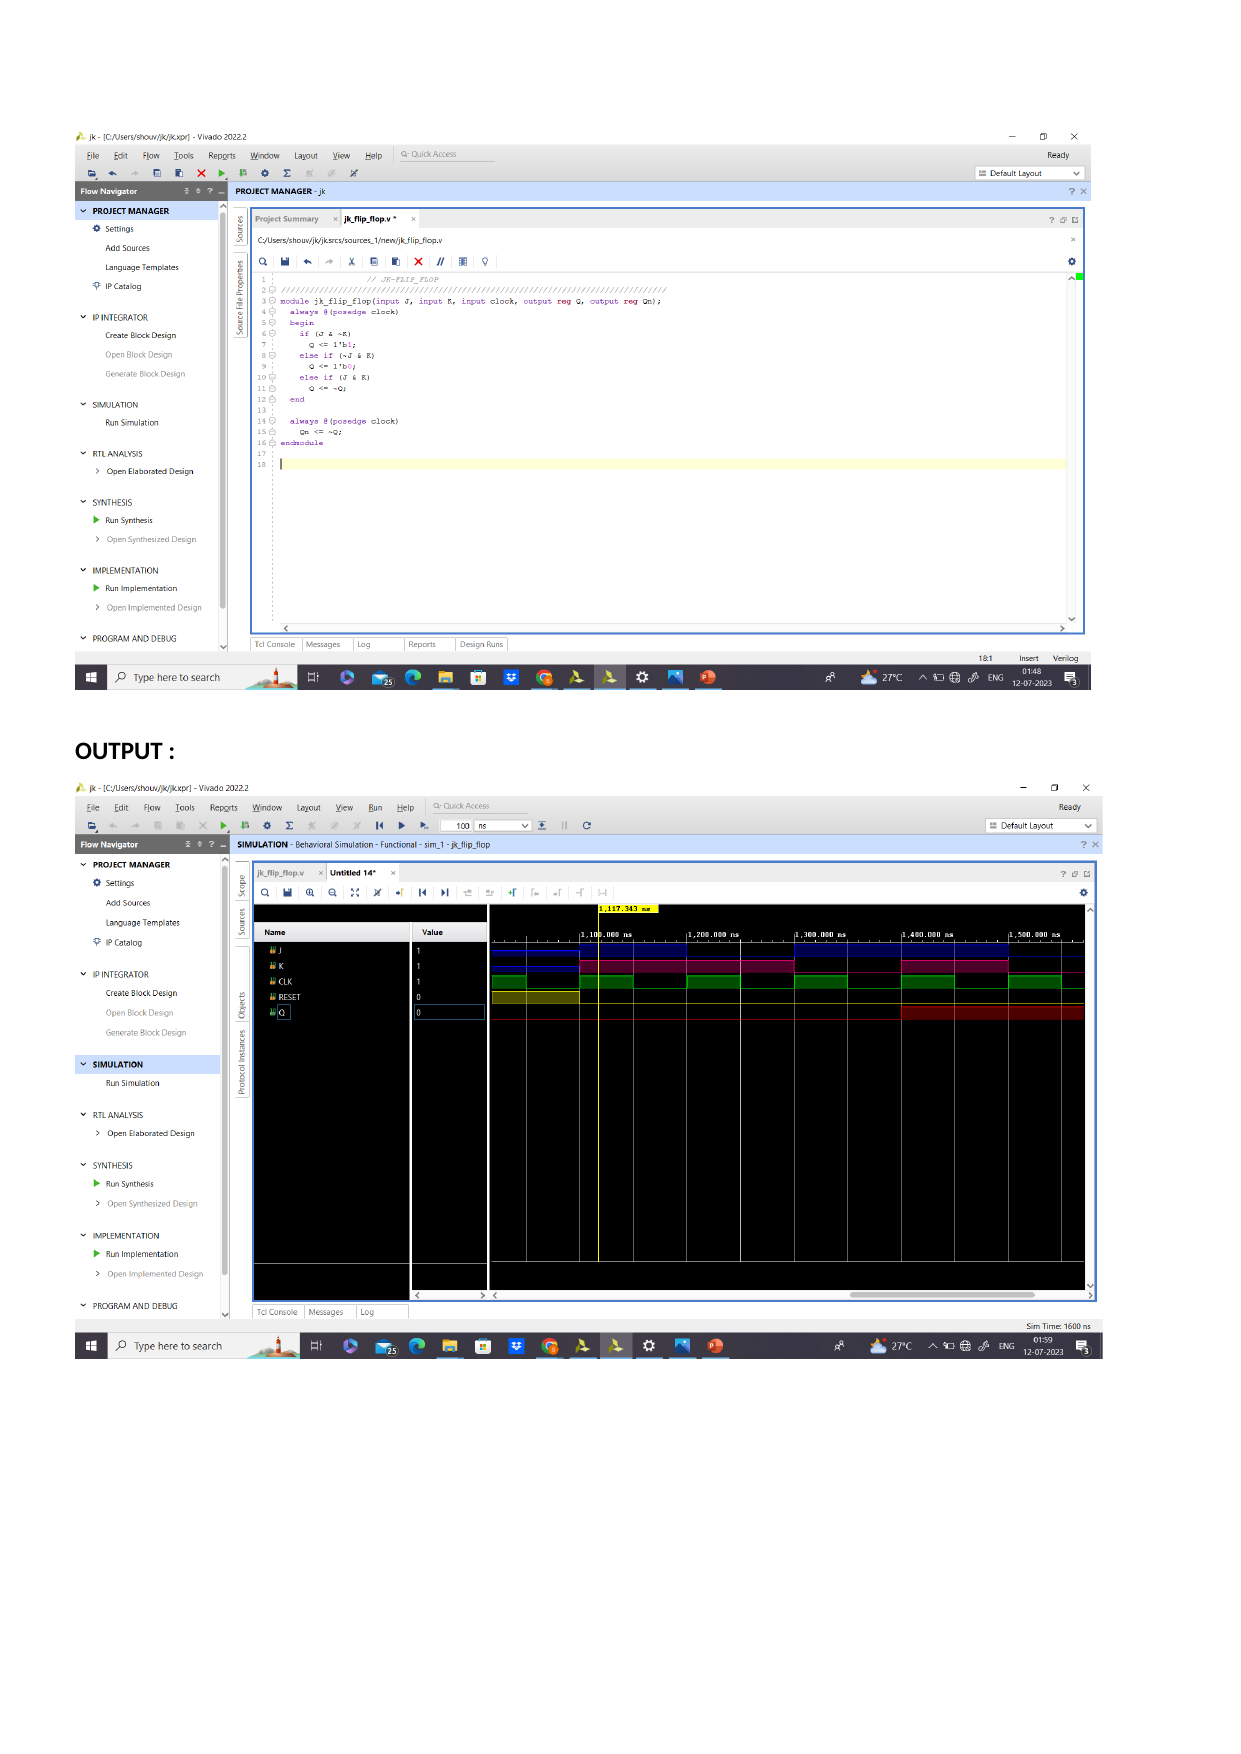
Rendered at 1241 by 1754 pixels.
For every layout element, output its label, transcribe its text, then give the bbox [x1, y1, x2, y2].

text OUTPUT : [75, 735, 1165, 765]
picture [75, 129, 1091, 690]
picture [75, 780, 1103, 1359]
